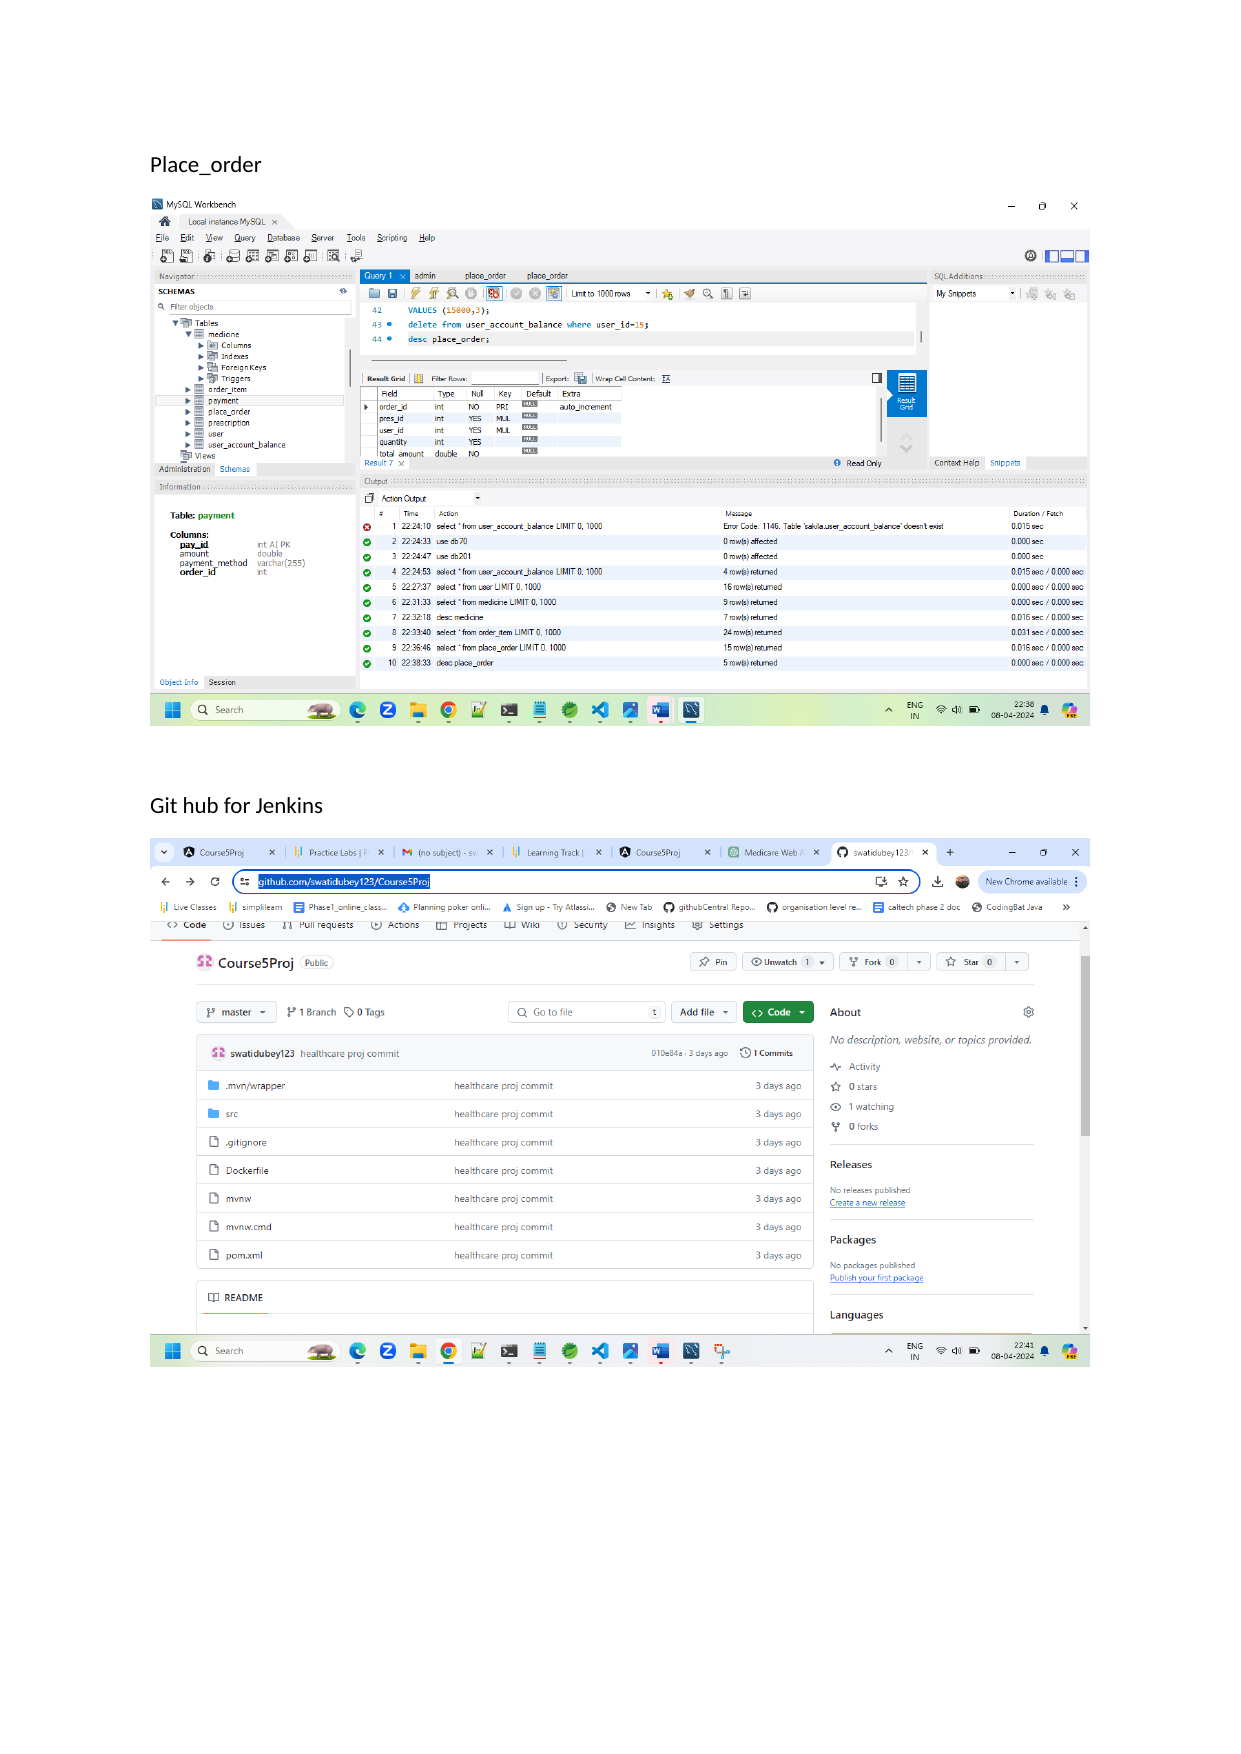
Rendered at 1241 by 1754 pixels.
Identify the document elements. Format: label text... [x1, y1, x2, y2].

picture [150, 838, 1091, 1367]
text Git hub for Jenkins [150, 791, 1090, 819]
text Place_order [150, 150, 1090, 178]
picture [150, 196, 1091, 726]
